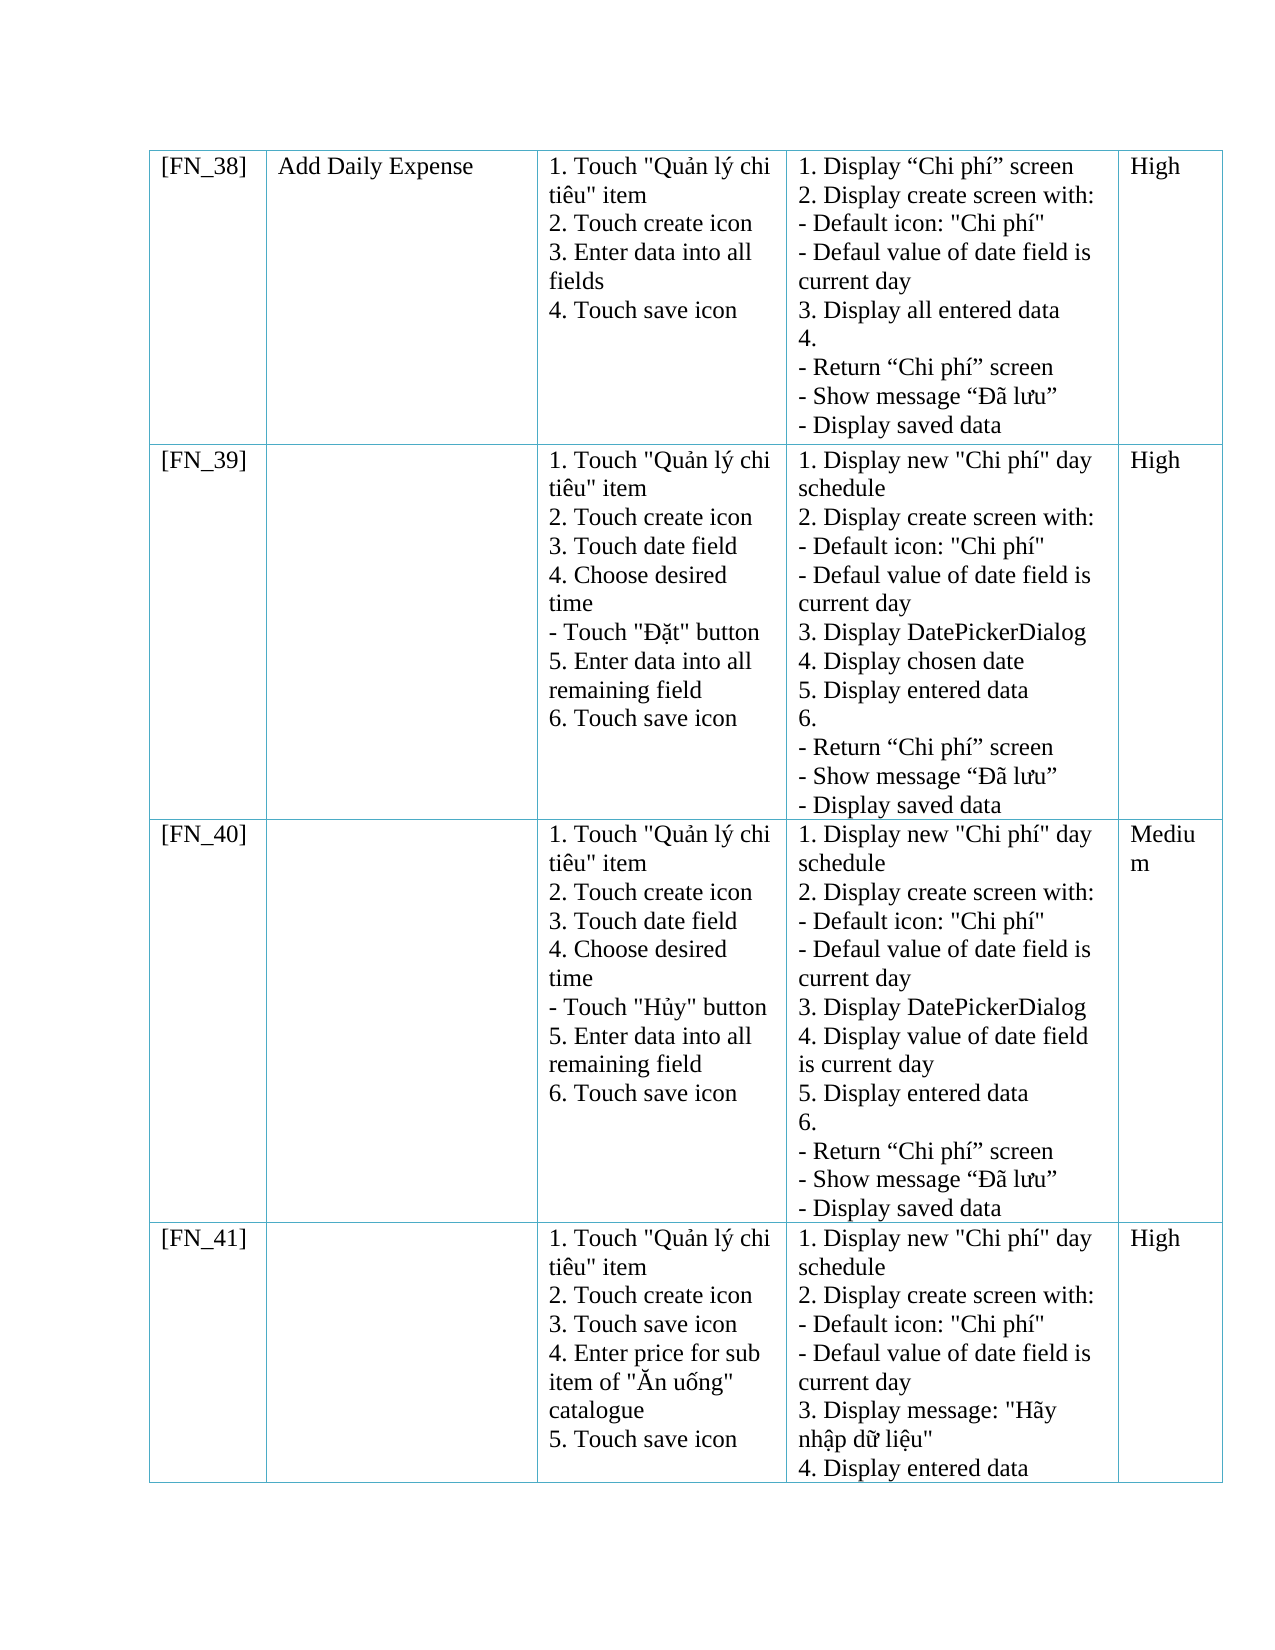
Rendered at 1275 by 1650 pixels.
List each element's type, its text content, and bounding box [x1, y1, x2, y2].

table_cell [267, 820, 537, 1222]
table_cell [787, 1223, 1118, 1482]
table_cell Add Daily Expense [267, 151, 537, 444]
table_cell High [1119, 1223, 1222, 1482]
table_cell [267, 1223, 537, 1482]
table_cell Medium [1119, 820, 1222, 1222]
table_cell 1. Touch "Quản lý chi tiêu" item 2. Touch create icon 3. Touch date field 4. Choose desired time - Touch "Hủy" button 5. Enter data into all remaining field 6. Touch save icon [538, 820, 786, 1222]
table_cell High [1119, 151, 1222, 444]
table_cell High [1119, 445, 1222, 818]
table_cell 1. Display new "Chi phí" day schedule 2. Display create screen with: - Default icon: "Chi phí" - Defaul value of date field is current day 3. Display DatePickerDialog 4. Display value of date field is current day 5. Display entered data 6. - Return “Chi phí” screen - Show message “Đã lưu” - Display saved data [787, 820, 1118, 1222]
table_cell [FN_39] [150, 445, 266, 818]
table_cell [FN_41] [150, 1223, 266, 1482]
table_cell [267, 445, 537, 818]
table_cell [FN_38] [150, 151, 266, 444]
table_cell 1. Display “Chi phí” screen 2. Display create screen with: - Default icon: "Chi phí" - Defaul value of date field is current day 3. Display all entered data 4. - Return “Chi phí” screen - Show message “Đã lưu” - Display saved data [787, 151, 1118, 444]
table_cell [FN_40] [150, 820, 266, 1222]
table_cell 1. Display new "Chi phí" day schedule 2. Display create screen with: - Default icon: "Chi phí" - Defaul value of date field is current day 3. Display DatePickerDialog 4. Display chosen date 5. Display entered data 6. - Return “Chi phí” screen - Show message “Đã lưu” - Display saved data [787, 445, 1118, 818]
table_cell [538, 1223, 786, 1482]
table_cell 1. Touch "Quản lý chi tiêu" item 2. Touch create icon 3. Touch date field 4. Choose desired time - Touch "Đặt" button 5. Enter data into all remaining field 6. Touch save icon [538, 445, 786, 818]
table_cell 1. Touch "Quản lý chi tiêu" item 2. Touch create icon 3. Enter data into all fields 4. Touch save icon [538, 151, 786, 444]
